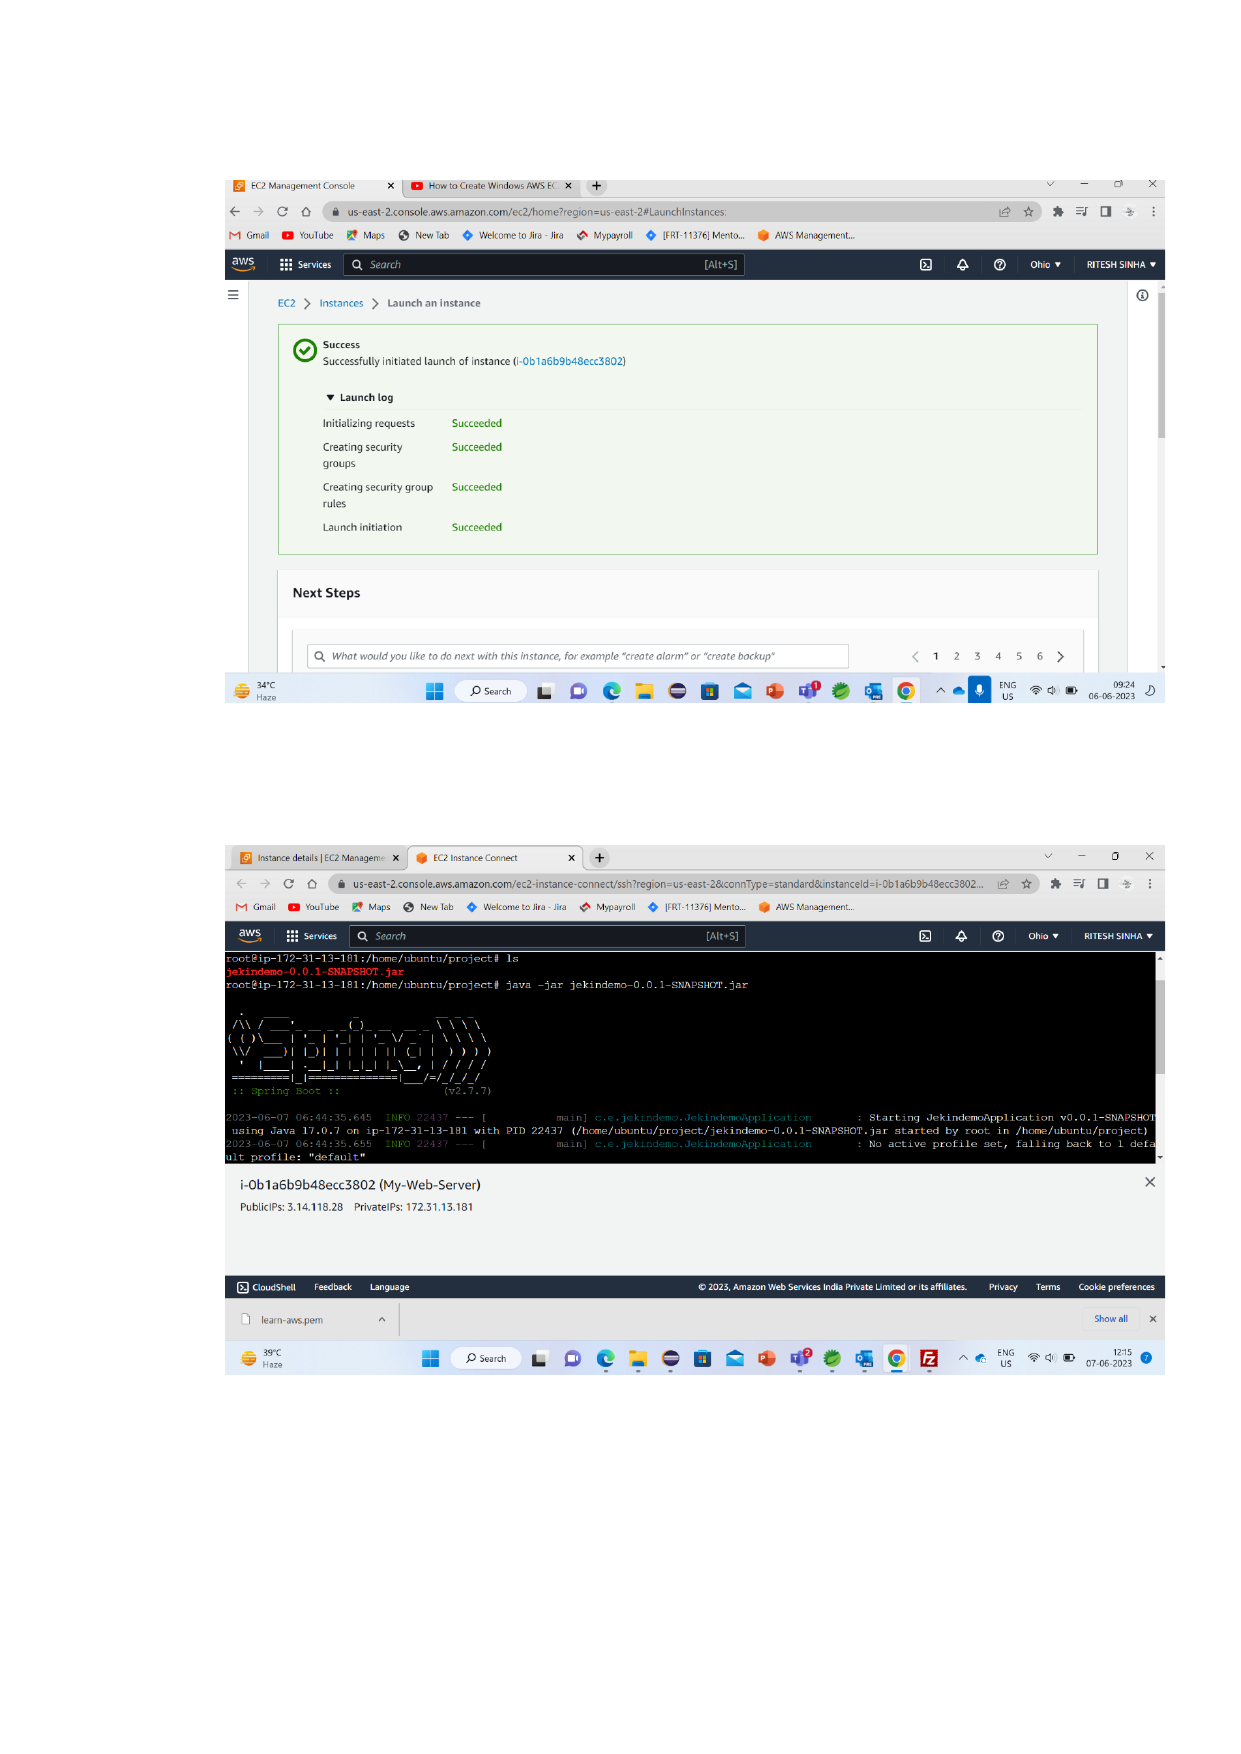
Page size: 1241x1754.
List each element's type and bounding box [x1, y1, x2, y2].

picture [225, 180, 1166, 703]
picture [225, 845, 1166, 1375]
